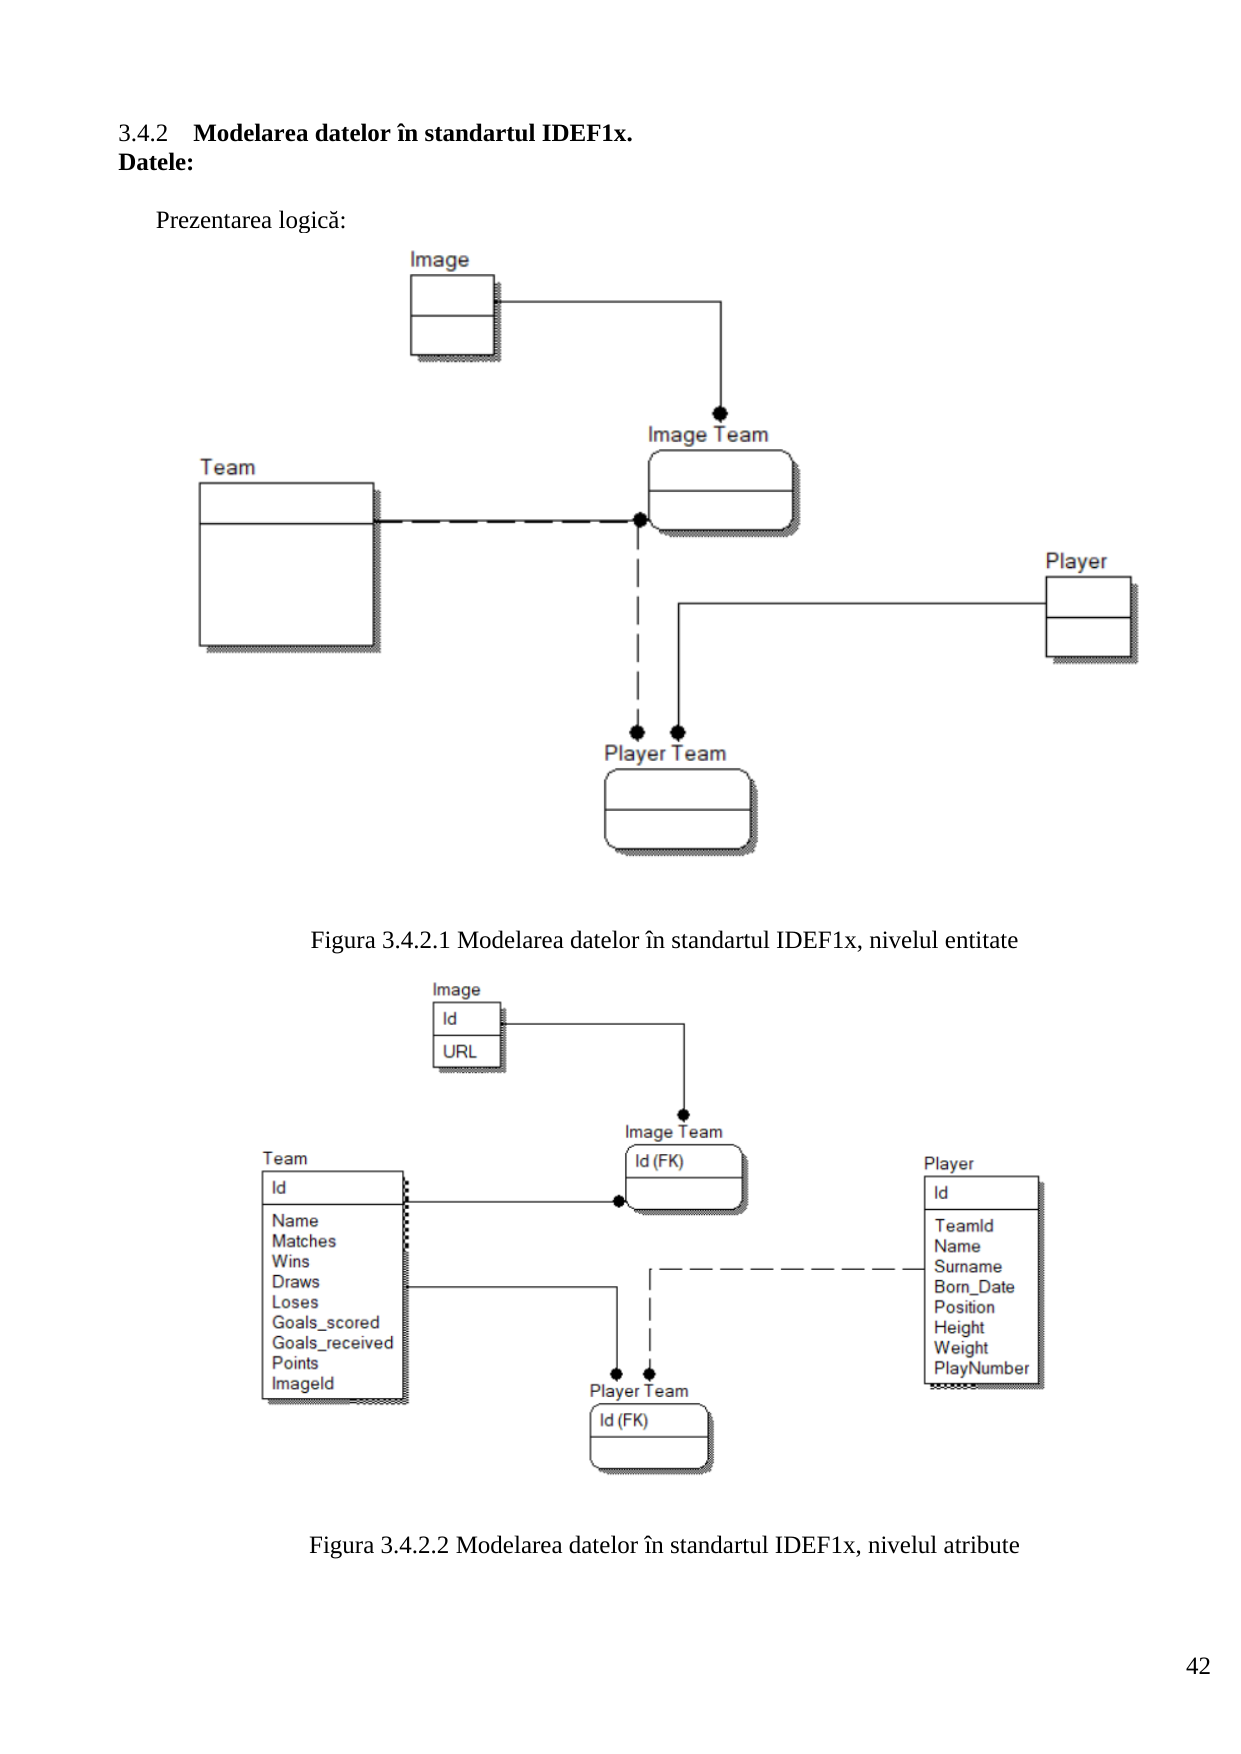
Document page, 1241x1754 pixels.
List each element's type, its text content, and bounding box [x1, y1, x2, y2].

picture [161, 233, 1205, 896]
text Datele: [118, 147, 1211, 176]
text Figura 3.4.2.2 Modelarea datelor în standartul IDEF1x, nivelul atribute [118, 1530, 449, 1559]
text Figura 3.4.2.2 Modelarea datelor în standartul IDEF1x, nivelul atribute [456, 1530, 1211, 1559]
text Figura 3.4.2.1 Modelarea datelor în standartul IDEF1x, nivelul entitate [457, 925, 1211, 954]
list Modelarea datelor în standartul IDEF1x. [118, 118, 1211, 147]
list Prezentarea logică: [156, 205, 1211, 233]
text Figura 3.4.2.1 Modelarea datelor în standartul IDEF1x, nivelul entitate [118, 925, 451, 954]
picture [230, 968, 1099, 1516]
